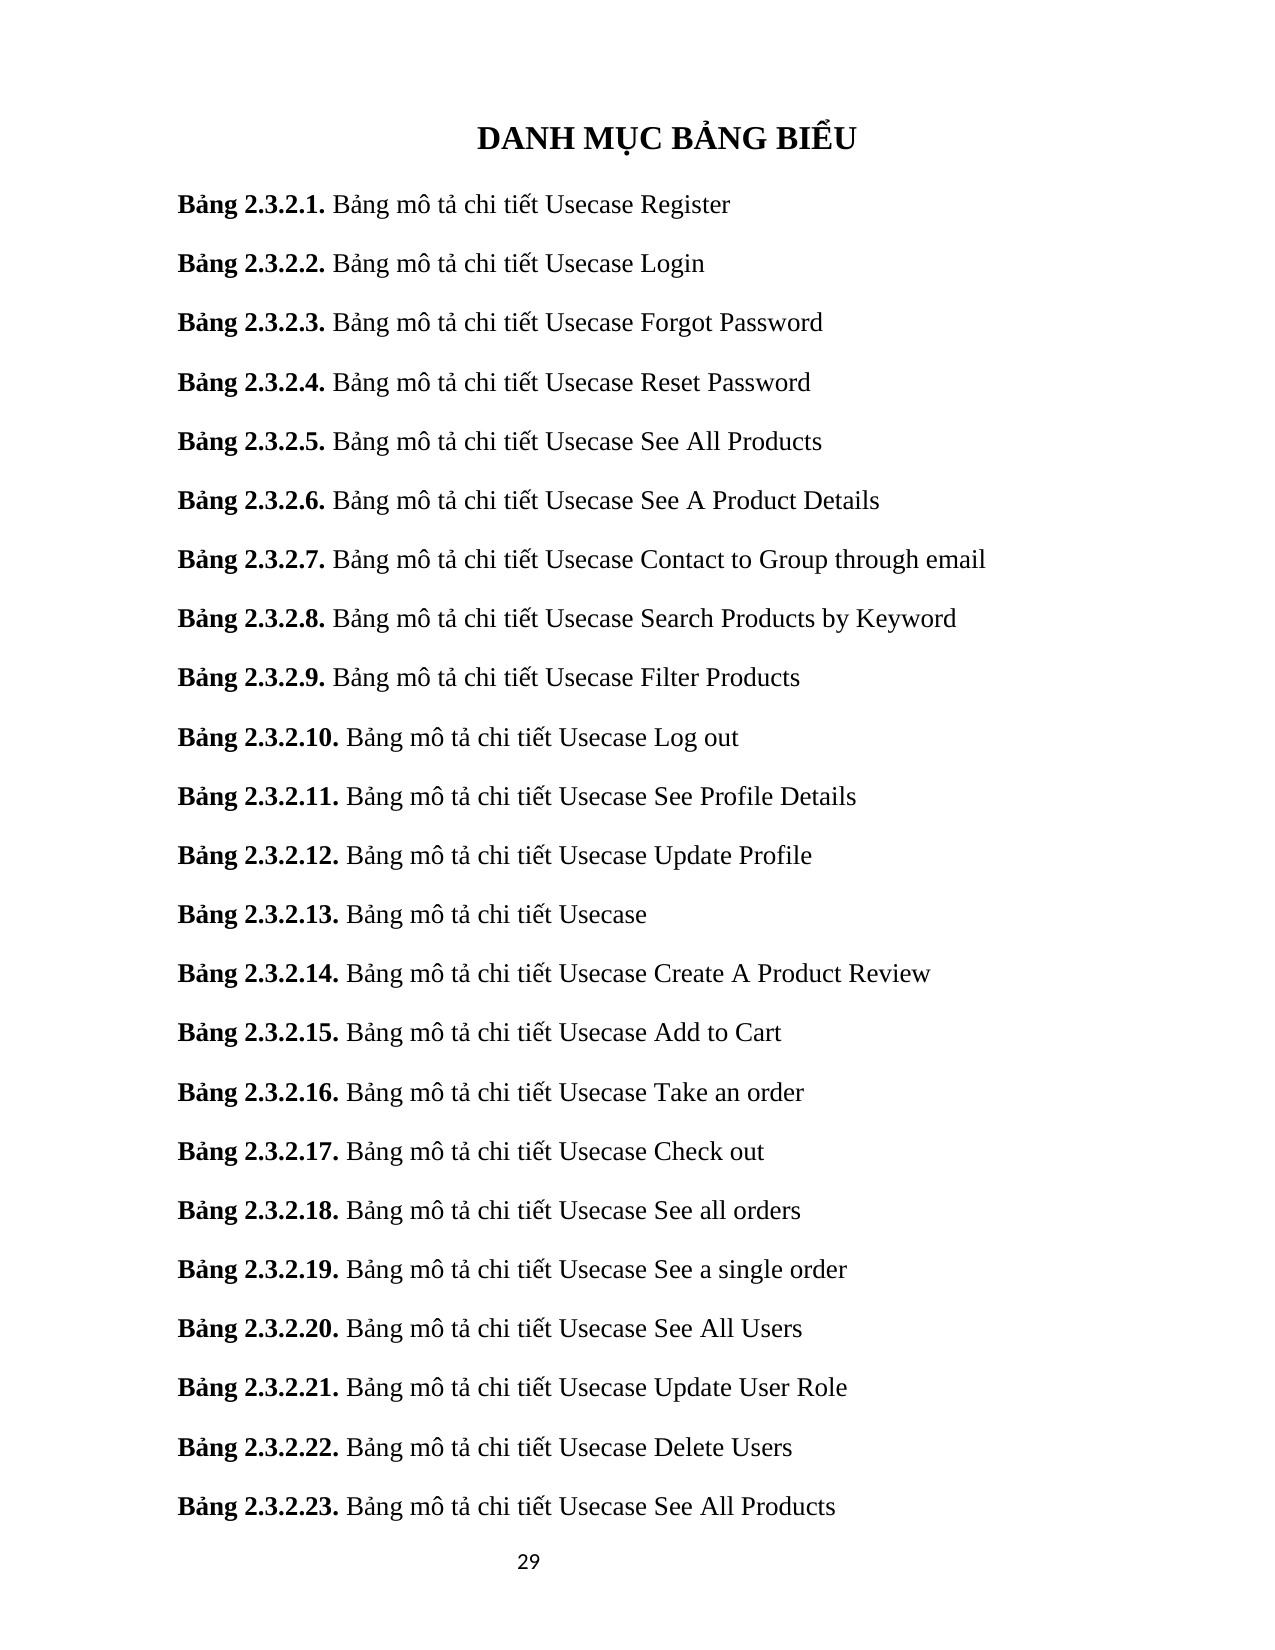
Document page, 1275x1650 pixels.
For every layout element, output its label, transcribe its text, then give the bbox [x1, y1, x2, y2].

text Bảng 2.3.2.7. Bảng mô tả chi tiết Usecase Contact to Group through email [177, 543, 1157, 574]
text Bảng 2.3.2.9. Bảng mô tả chi tiết Usecase Filter Products [177, 661, 1157, 693]
text Bảng 2.3.2.14. Bảng mô tả chi tiết Usecase Create A Product Review [177, 957, 1157, 988]
text Bảng 2.3.2.15. Bảng mô tả chi tiết Usecase Add to Cart [177, 1016, 1157, 1048]
text Bảng 2.3.2.11. Bảng mô tả chi tiết Usecase See Profile Details [177, 780, 1157, 811]
text Bảng 2.3.2.20. Bảng mô tả chi tiết Usecase See All Users [177, 1312, 1157, 1343]
text Bảng 2.3.2.6. Bảng mô tả chi tiết Usecase See A Product Details [177, 484, 1157, 515]
text Bảng 2.3.2.13. Bảng mô tả chi tiết Usecase [177, 898, 1157, 929]
text Bảng 2.3.2.22. Bảng mô tả chi tiết Usecase Delete Users [177, 1431, 1157, 1462]
subtitle DANH MỤC BẢNG BIỂU [177, 118, 1157, 156]
text Bảng 2.3.2.19. Bảng mô tả chi tiết Usecase See a single order [177, 1253, 1157, 1284]
text Bảng 2.3.2.12. Bảng mô tả chi tiết Usecase Update Profile [177, 839, 1157, 870]
text Bảng 2.3.2.18. Bảng mô tả chi tiết Usecase See all orders [177, 1194, 1157, 1225]
text Bảng 2.3.2.10. Bảng mô tả chi tiết Usecase Log out [177, 721, 1157, 752]
text Bảng 2.3.2.8. Bảng mô tả chi tiết Usecase Search Products by Keyword [177, 602, 1157, 633]
text Bảng 2.3.2.2. Bảng mô tả chi tiết Usecase Login [177, 247, 1157, 278]
text Bảng 2.3.2.5. Bảng mô tả chi tiết Usecase See All Products [177, 425, 1157, 456]
text Bảng 2.3.2.1. Bảng mô tả chi tiết Usecase Register [177, 188, 1157, 219]
text Bảng 2.3.2.21. Bảng mô tả chi tiết Usecase Update User Role [177, 1371, 1157, 1403]
text Bảng 2.3.2.23. Bảng mô tả chi tiết Usecase See All Products [177, 1490, 1157, 1521]
text Bảng 2.3.2.16. Bảng mô tả chi tiết Usecase Take an order [177, 1076, 1157, 1107]
text Bảng 2.3.2.17. Bảng mô tả chi tiết Usecase Check out [177, 1135, 1157, 1166]
text Bảng 2.3.2.4. Bảng mô tả chi tiết Usecase Reset Password [177, 366, 1157, 397]
text Bảng 2.3.2.3. Bảng mô tả chi tiết Usecase Forgot Password [177, 306, 1157, 338]
